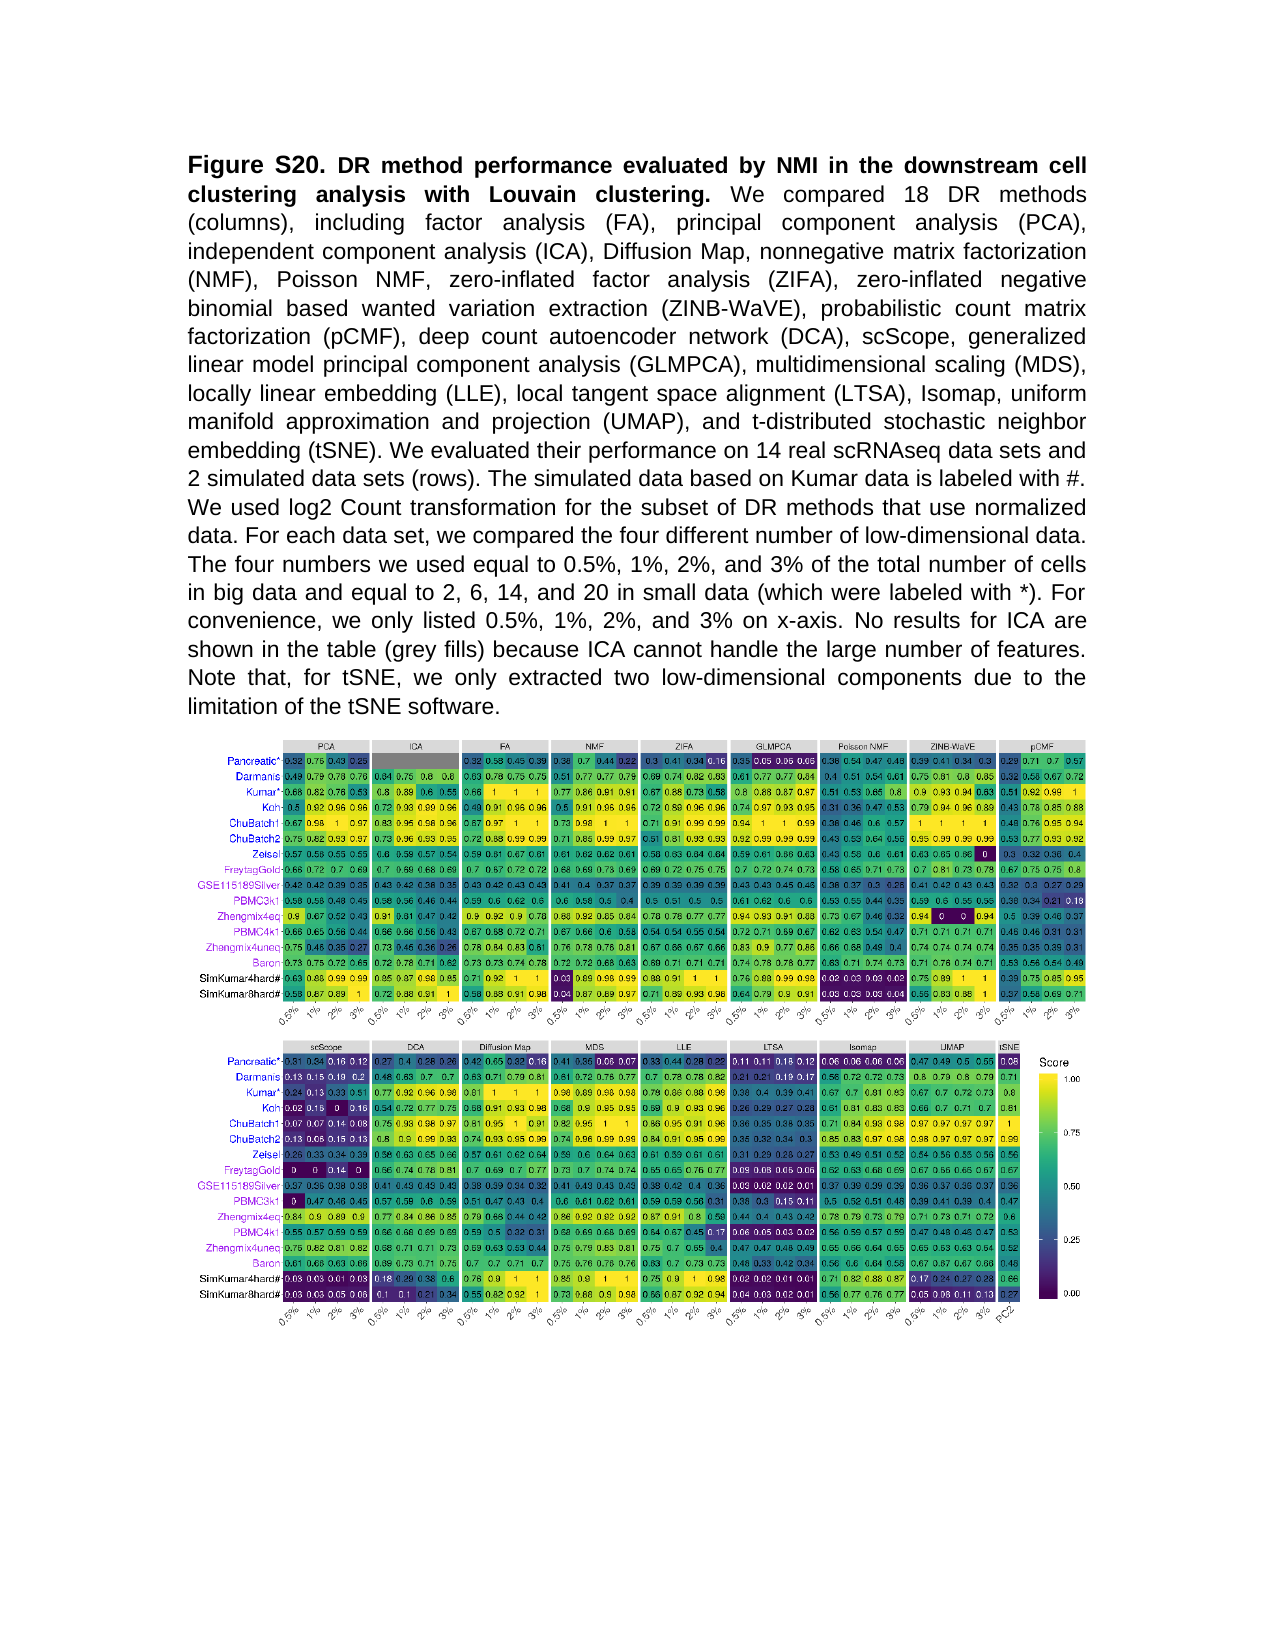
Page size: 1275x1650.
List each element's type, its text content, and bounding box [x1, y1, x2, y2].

text Figure S20. DR method performance evaluated by NMI in the downstream cell clustering analysis with Louvain clustering. We compared 18 DR methods (columns), including factor analysis (FA), principal component analysis (PCA), independent component analysis (ICA), Diffusion Map, nonnegative matrix factorization (NMF), Poisson NMF, zero-inflated factor analysis (ZIFA), zero-inflated negative binomial based wanted variation extraction (ZINB-WaVE), probabilistic count matrix factorization (pCMF), deep count autoencoder network (DCA), scScope, generalized linear model principal component analysis (GLMPCA), multidimensional scaling (MDS), locally linear embedding (LLE), local tangent space alignment (LTSA), Isomap, uniform manifold approximation and projection (UMAP), and t-distributed stochastic neighbor embedding (tSNE). We evaluated their performance on 14 real scRNAseq data sets and 2 simulated data sets (rows). The simulated data based on Kumar data is labeled with #. We used log2 Count transformation for the subset of DR methods that use normalized data. For each data set, we compared the four different number of low-dimensional data. The four numbers we used equal to 0.5%, 1%, 2%, and 3% of the total number of cells in big data and equal to 2, 6, 14, and 20 in small data (which were labeled with *). For convenience, we only listed 0.5%, 1%, 2%, and 3% on x-axis. No results for ICA are shown in the table (grey fills) because ICA cannot handle the large number of features. Note that, for tSNE, we only extracted two low-dimensional components due to the limitation of the tSNE software. [187, 150, 1087, 719]
picture [187, 737, 1088, 1338]
